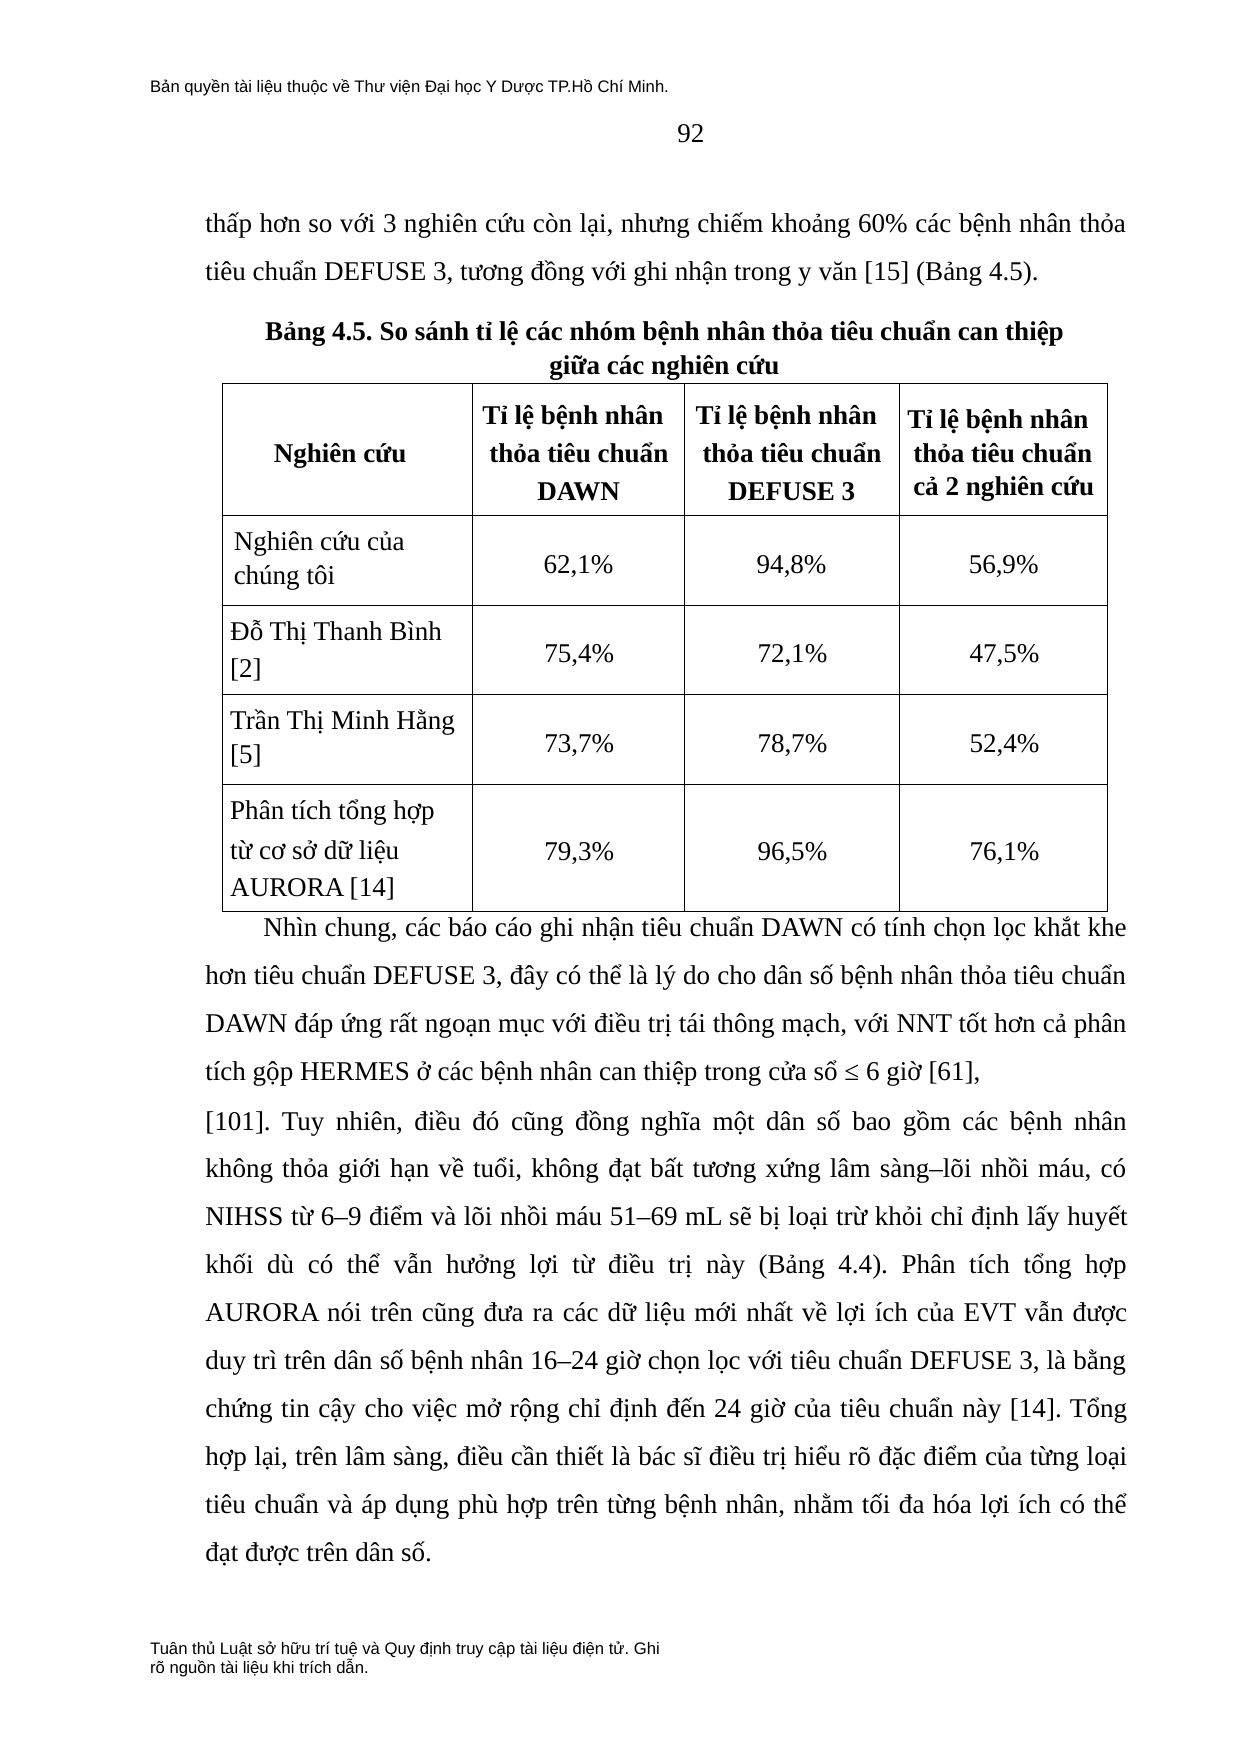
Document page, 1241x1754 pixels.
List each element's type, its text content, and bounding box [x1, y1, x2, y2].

table_header Nghiên cứu [223, 384, 472, 515]
table_cell 96,5% [685, 785, 899, 911]
table_cell 62,1% [473, 516, 684, 604]
table_header Tỉ lệ bệnh nhân thỏa tiêu chuẩn cả 2 nghiên cứu [900, 384, 1107, 515]
table_cell 79,3% [473, 785, 684, 911]
text [101]. Tuy nhiên, điều đó cũng đồng nghĩa một dân số bao gồm các bệnh nhân không thỏa giới hạn về tuổi, không đạt bất tương xứng lâm sàng–lõi nhồi máu, có NIHSS từ 6–9 điểm và lõi nhồi máu 51–69 mL sẽ bị loại trừ khỏi chỉ định lấy huyết khối dù có thể vẫn hưởng lợi từ điều trị này (Bảng 4.4). Phân tích tổng hợp AURORA nói trên cũng đưa ra các dữ liệu mới nhất về lợi ích của EVT vẫn được duy trì trên dân số bệnh nhân 16–24 giờ chọn lọc với tiêu chuẩn DEFUSE 3, là bằng chứng tin cậy cho việc mở rộng chỉ định đến 24 giờ của tiêu chuẩn này [14]. Tổng hợp lại, trên lâm sàng, điều cần thiết là bác sĩ điều trị hiểu rõ đặc điểm của từng loại tiêu chuẩn và áp dụng phù hợp trên từng bệnh nhân, nhằm tối đa hóa lợi ích có thể đạt được trên dân số. [205, 1105, 1128, 1567]
table_cell 76,1% [900, 785, 1107, 911]
table_cell Phân tích tổng hợp từ cơ sở dữ liệu AURORA [14] [223, 785, 472, 911]
table_cell 52,4% [900, 695, 1107, 784]
subtitle Bảng 4.5. So sánh tỉ lệ các nhóm bệnh nhân thỏa tiêu chuẩn can thiệp giữa các nghiên cứu [265, 315, 1128, 380]
table_cell 94,8% [685, 516, 899, 604]
table_cell 47,5% [900, 606, 1107, 694]
table_cell 78,7% [685, 695, 899, 784]
table_cell 56,9% [900, 516, 1107, 604]
table_header Tỉ lệ bệnh nhân thỏa tiêu chuẩn DEFUSE 3 [685, 384, 899, 515]
text Nhìn chung, các báo cáo ghi nhận tiêu chuẩn DAWN có tính chọn lọc khắt khe hơn tiêu chuẩn DEFUSE 3, đây có thể là lý do cho dân số bệnh nhân thỏa tiêu chuẩn DAWN đáp ứng rất ngoạn mục với điều trị tái thông mạch, với NNT tốt hơn cả phân tích gộp HERMES ở các bệnh nhân can thiệp trong cửa sổ ≤ 6 giờ [61], [205, 912, 1128, 1086]
table_cell 73,7% [473, 695, 684, 784]
table_cell Nghiên cứu của chúng tôi [223, 516, 472, 604]
table_cell 75,4% [473, 606, 684, 694]
table_cell 72,1% [685, 606, 899, 694]
table_cell Trần Thị Minh Hằng [5] [223, 695, 472, 784]
table_cell Đỗ Thị Thanh Bình [2] [223, 606, 472, 694]
table_header Tỉ lệ bệnh nhân thỏa tiêu chuẩn DAWN [473, 384, 684, 515]
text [205, 207, 1128, 286]
